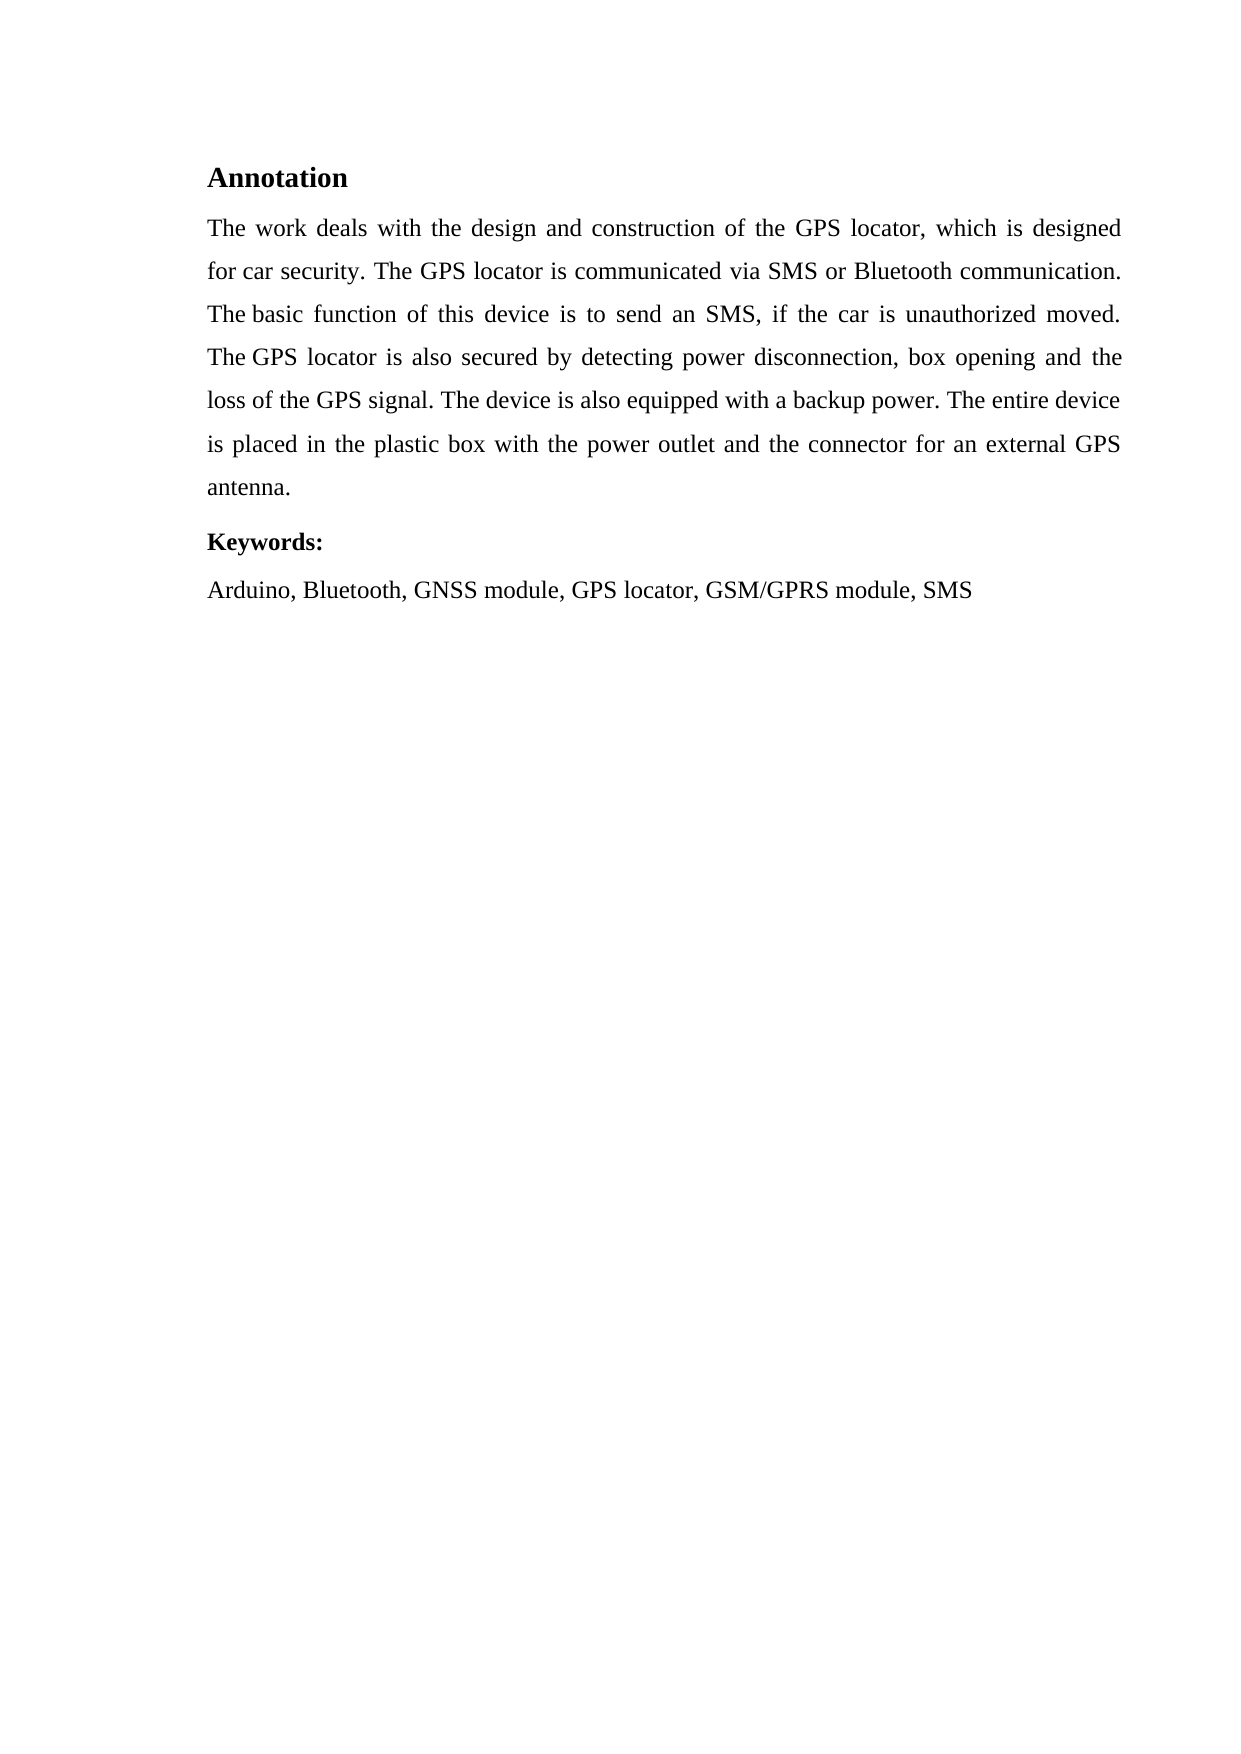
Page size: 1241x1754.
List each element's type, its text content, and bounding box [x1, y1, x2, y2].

text The work deals with the design and construction of the GPS locator, which is designed for car security. The GPS locator is communicated via SMS or Bluetooth communication. The basic function of this device is to send an SMS, if the car is unauthorized moved. The GPS locator is also secured by detecting power disconnection, box opening and the loss of the GPS signal. The device is also equipped with a backup power. The entire device is placed in the plastic box with the power outlet and the connector for an external GPS antenna. [207, 213, 1122, 501]
text Keywords: [207, 527, 1122, 556]
text Annotation [207, 160, 1122, 194]
text Arduino, Bluetooth, GNSS module, GPS locator, GSM/GPRS module, SMS [207, 575, 1122, 604]
